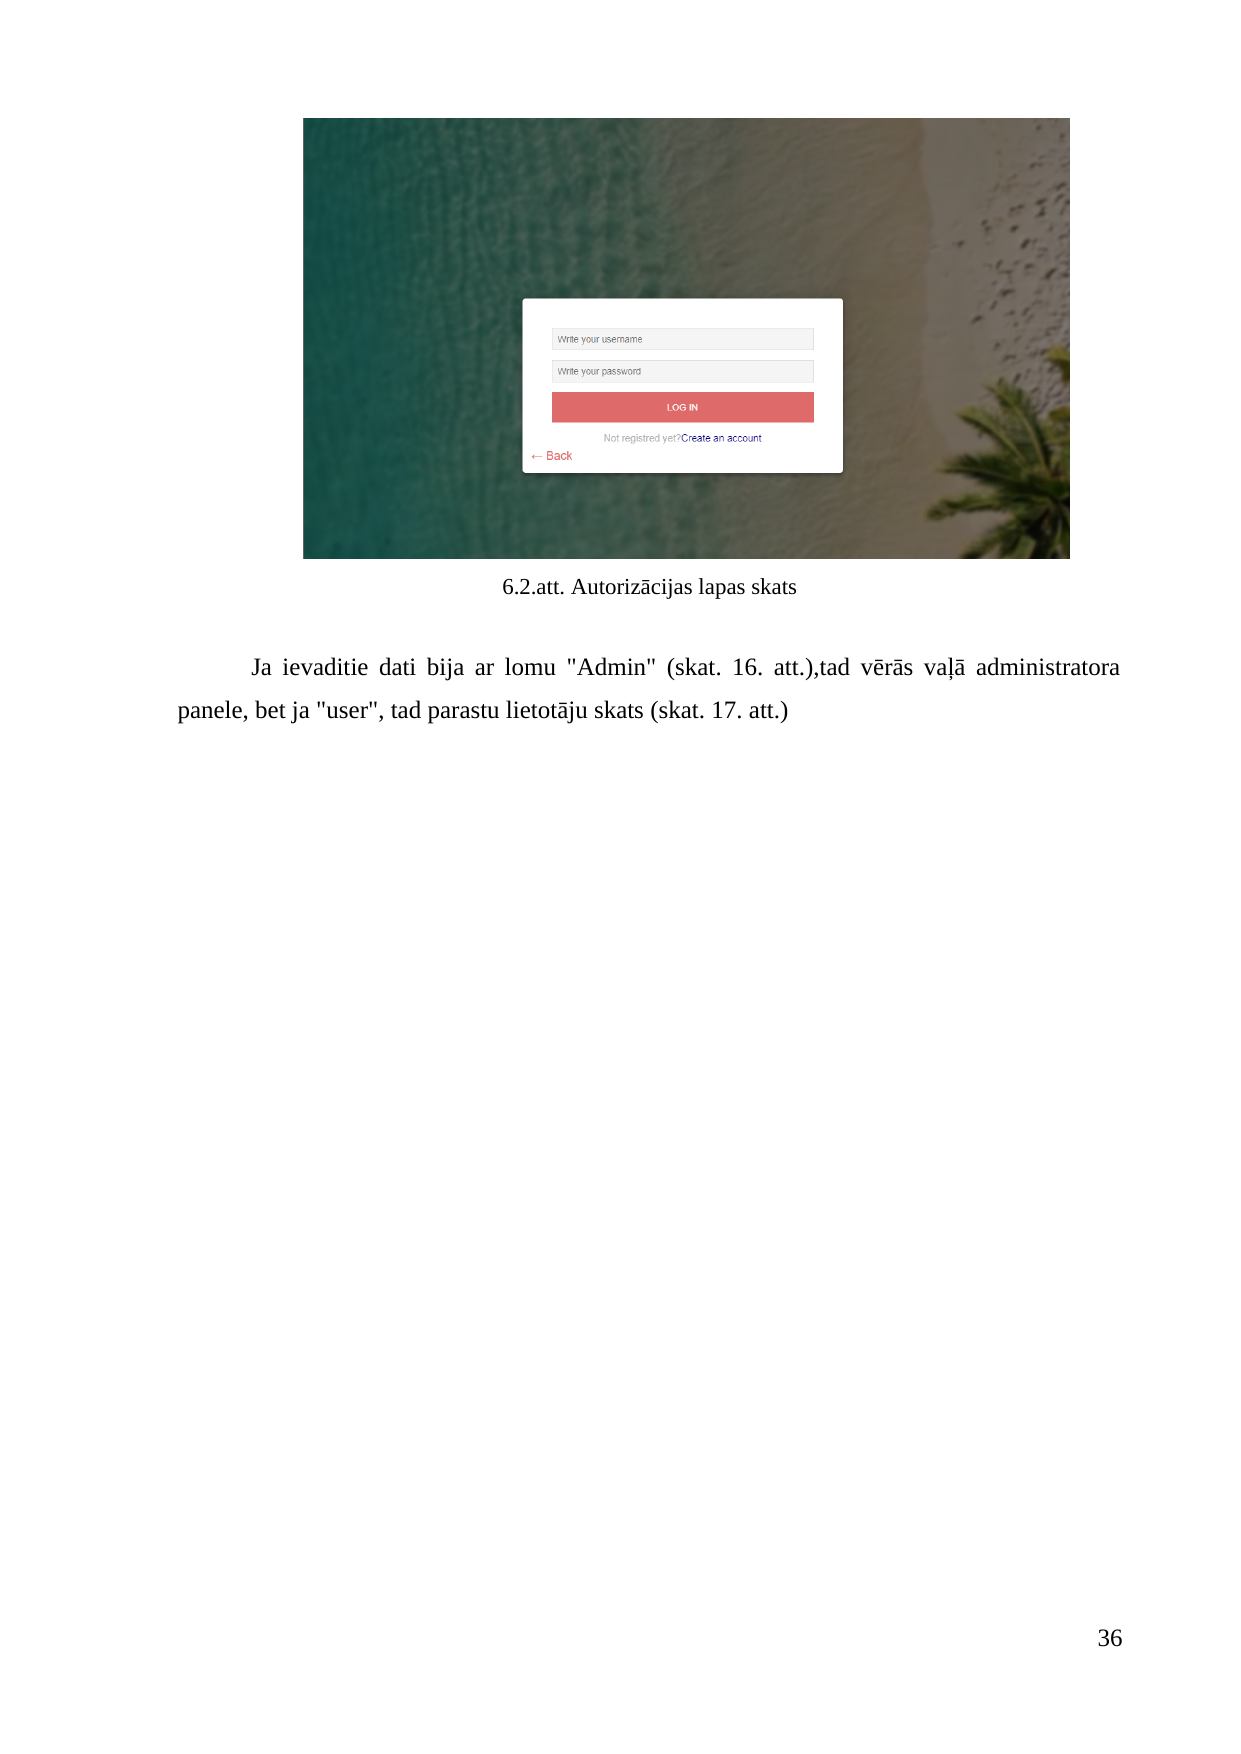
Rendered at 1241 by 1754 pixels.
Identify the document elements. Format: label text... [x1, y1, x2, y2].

text 6.2.att. Autorizācijas lapas skats [177, 573, 1122, 599]
picture [303, 118, 1070, 559]
text Ja ievaditie dati bija ar lomu "Admin" (skat. 16. att.),tad vērās vaļā administratora panele, bet ja "user", tad parastu lietotāju skats (skat. 17. att.) [177, 652, 1122, 723]
